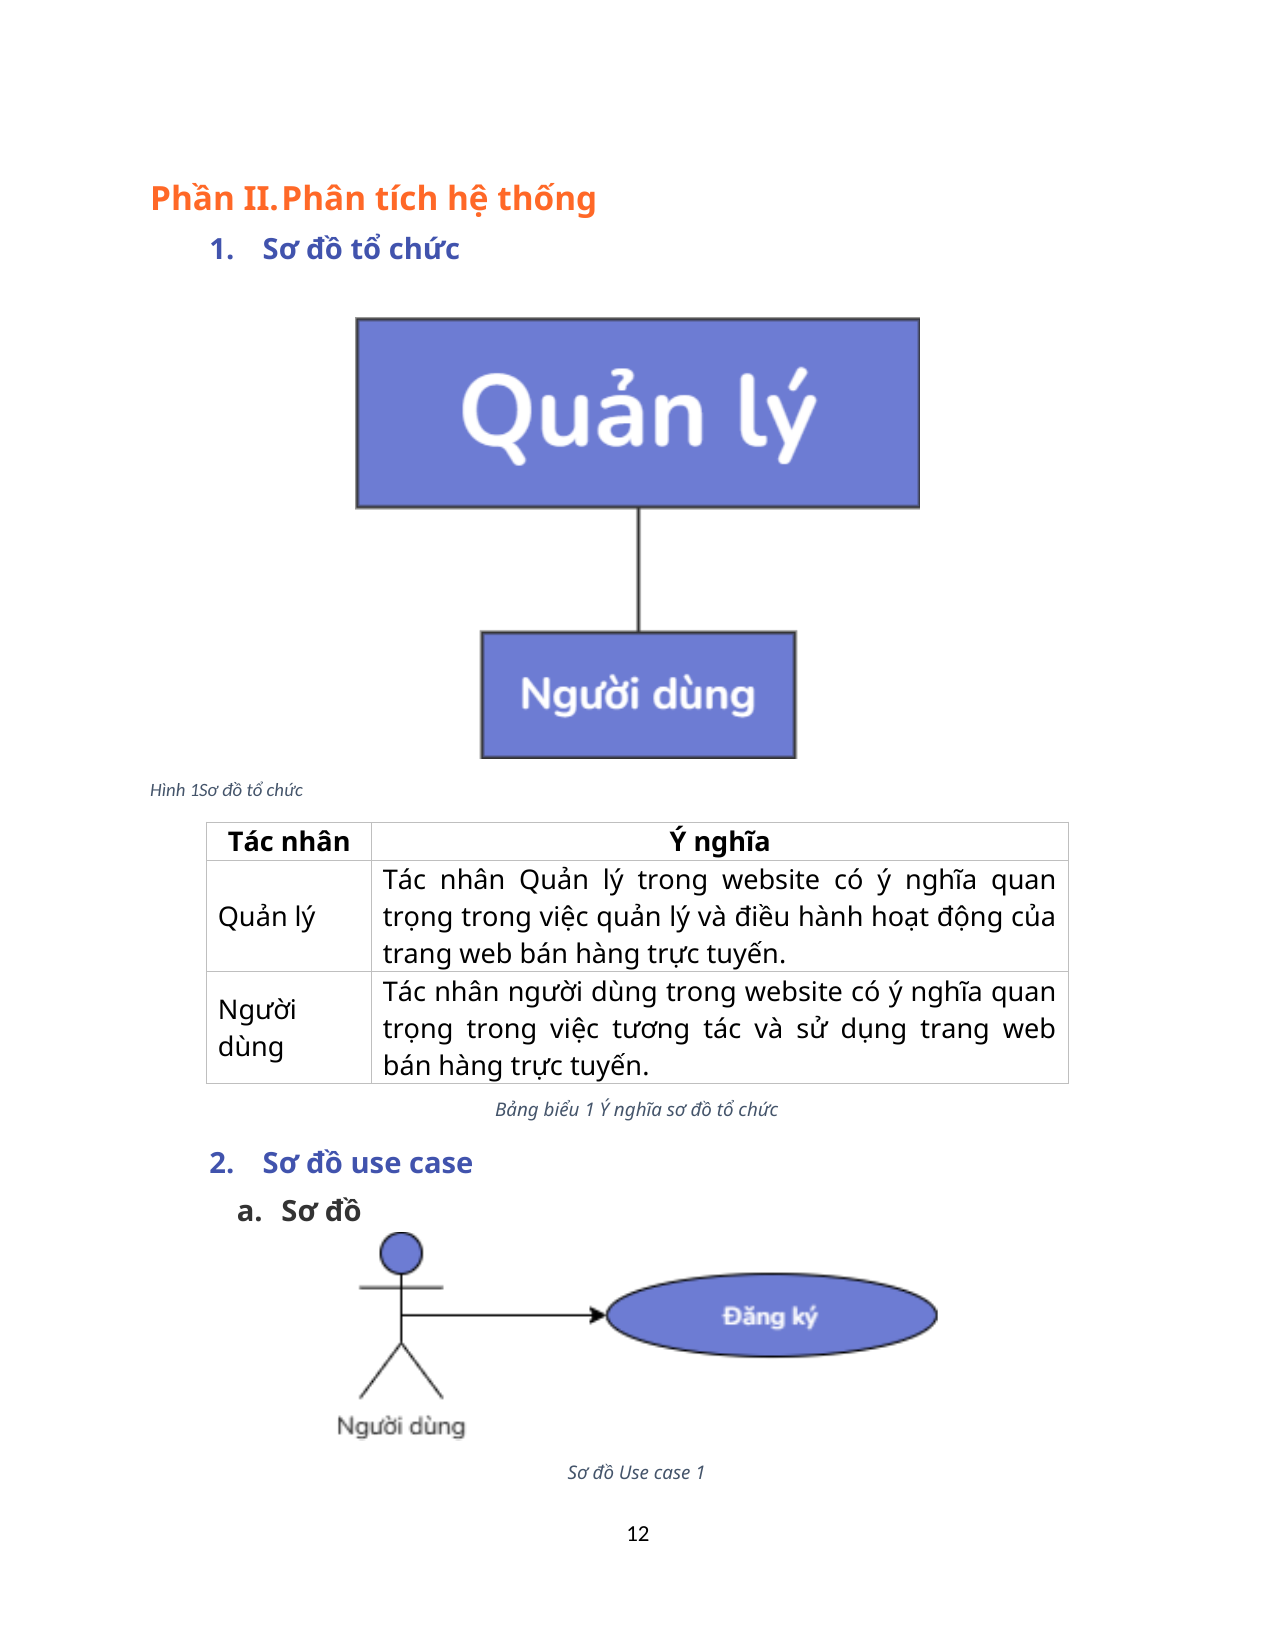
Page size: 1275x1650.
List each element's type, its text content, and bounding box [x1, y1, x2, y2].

text Sơ đồ Use case 1 [150, 1459, 1125, 1485]
subtitle Sơ đồ tổ chức [209, 228, 1125, 268]
picture [337, 1232, 938, 1441]
text Bảng biểu 1 Ý nghĩa sơ đồ tổ chức [150, 1096, 1125, 1122]
table_header Tác nhân [207, 823, 371, 859]
picture [355, 317, 920, 759]
table_cell Người dùng [207, 972, 371, 1083]
table_cell Tác nhân Quản lý trong website có ý nghĩa quan trọng trong việc quản lý và điều hành hoạt động của trang web bán hàng trực tuyến. [372, 861, 1068, 971]
table_cell Quản lý [207, 861, 371, 971]
table_header Ý nghĩa [372, 823, 1068, 859]
subtitle Sơ đồ [262, 1190, 1125, 1229]
table_cell Tác nhân người dùng trong website có ý nghĩa quan trọng trong việc tương tác và sử dụng trang web bán hàng trực tuyến. [372, 972, 1068, 1083]
subtitle Phân tích hệ thống [150, 175, 1125, 220]
subtitle Sơ đồ use case [209, 1143, 1125, 1182]
